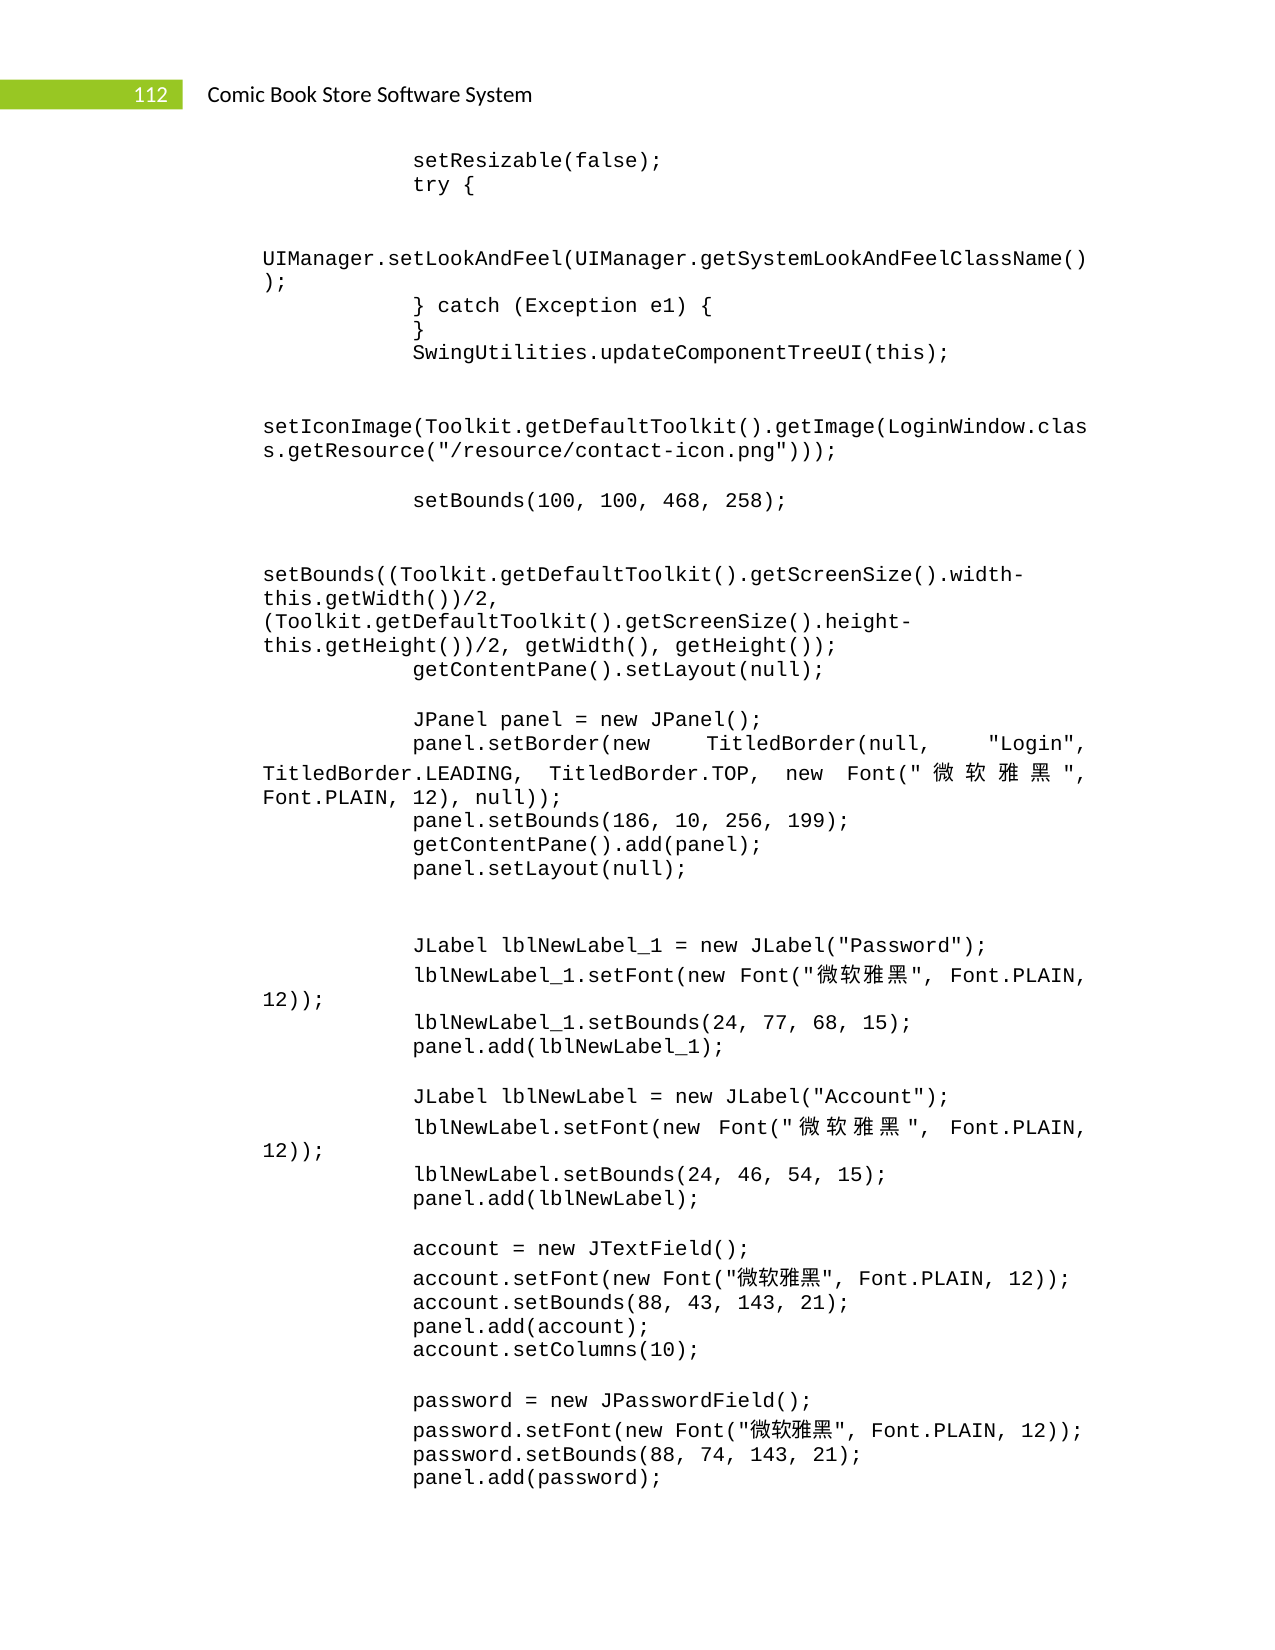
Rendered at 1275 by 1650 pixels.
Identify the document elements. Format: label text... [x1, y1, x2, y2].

list panel.setLayout(null); [262, 858, 1087, 881]
list password.setBounds(88, 74, 143, 21); [262, 1444, 1087, 1467]
list UIManager.setLookAndFeel(UIManager.getSystemLookAndFeelClassName()); [262, 197, 1087, 295]
list panel.add(lblNewLabel); [262, 1188, 1087, 1211]
list lblNewLabel_1.setBounds(24, 77, 68, 15); [262, 1012, 1087, 1036]
list JLabel lblNewLabel = new JLabel("Account"); [262, 1086, 1087, 1110]
list panel.add(lblNewLabel_1); [262, 1036, 1087, 1059]
list setIconImage(Toolkit.getDefaultToolkit().getImage(LoginWindow.class.getResource("/resource/contact-icon.png"))); [262, 366, 1087, 463]
list account = new JTextField(); [262, 1238, 1087, 1262]
list setBounds((Toolkit.getDefaultToolkit().getScreenSize().width-this.getWidth())/2, (Toolkit.getDefaultToolkit().getScreenSize().height-this.getHeight())/2, getWidth(), getHeight()); [262, 514, 1087, 659]
list password.setFont(new Font("微软雅黑", Font.PLAIN, 12)); [262, 1413, 1087, 1444]
list panel.add(password); [262, 1467, 1087, 1491]
list lblNewLabel_1.setFont(new Font("微软雅黑", Font.PLAIN, 12)); [262, 958, 1087, 1012]
list account.setFont(new Font("微软雅黑", Font.PLAIN, 12)); [262, 1262, 1087, 1292]
list setBounds(100, 100, 468, 258); [262, 490, 1087, 514]
list JLabel lblNewLabel_1 = new JLabel("Password"); [262, 934, 1087, 958]
list getContentPane().add(panel); [262, 834, 1087, 858]
list panel.setBounds(186, 10, 256, 199); [262, 810, 1087, 834]
list } [262, 318, 1087, 342]
list setResizable(false); [262, 150, 1087, 174]
list SwingUtilities.updateComponentTreeUI(this); [262, 342, 1087, 366]
list } catch (Exception e1) { [262, 295, 1087, 318]
list account.setColumns(10); [262, 1339, 1087, 1363]
list lblNewLabel.setBounds(24, 46, 54, 15); [262, 1164, 1087, 1188]
list try { [262, 174, 1087, 197]
list account.setBounds(88, 43, 143, 21); [262, 1292, 1087, 1316]
list JPanel panel = new JPanel(); [262, 709, 1087, 733]
list lblNewLabel.setFont(new Font("微软雅黑", Font.PLAIN, 12)); [262, 1110, 1087, 1164]
list getContentPane().setLayout(null); [262, 659, 1087, 682]
list panel.setBorder(new TitledBorder(null, "Login", TitledBorder.LEADING, TitledBorder.TOP, new Font("微软雅黑", Font.PLAIN, 12), null)); [262, 733, 1087, 810]
list password = new JPasswordField(); [262, 1389, 1087, 1413]
list panel.add(account); [262, 1316, 1087, 1339]
